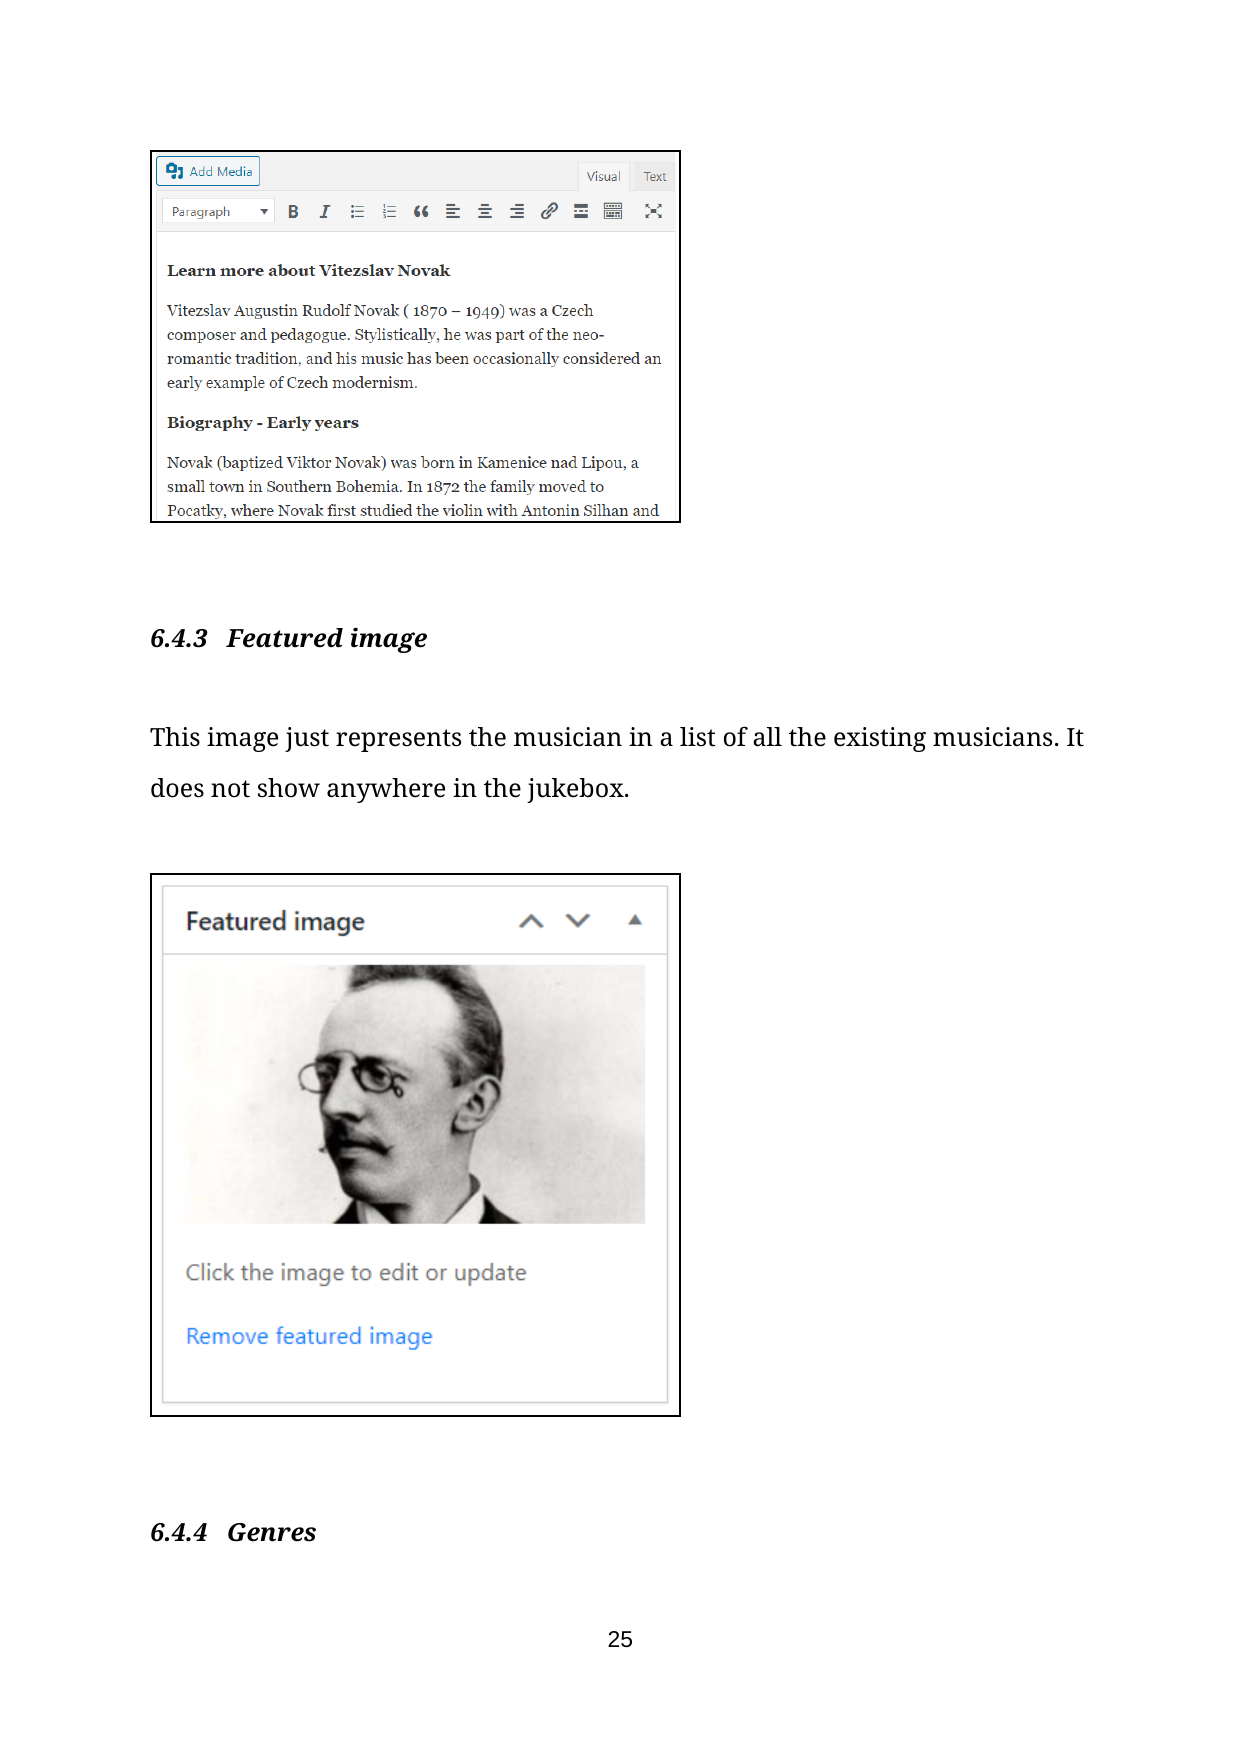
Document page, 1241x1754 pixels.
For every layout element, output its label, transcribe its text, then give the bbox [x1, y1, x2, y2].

subtitle 6.4.4 Genres [150, 1514, 1090, 1549]
subtitle 6.4.3 Featured image [150, 621, 1090, 655]
picture [152, 875, 679, 1415]
picture [152, 152, 679, 521]
text This image just represents the musician in a list of all the existing musicians. It does not show anywhere in the jukebox. [150, 719, 1090, 804]
